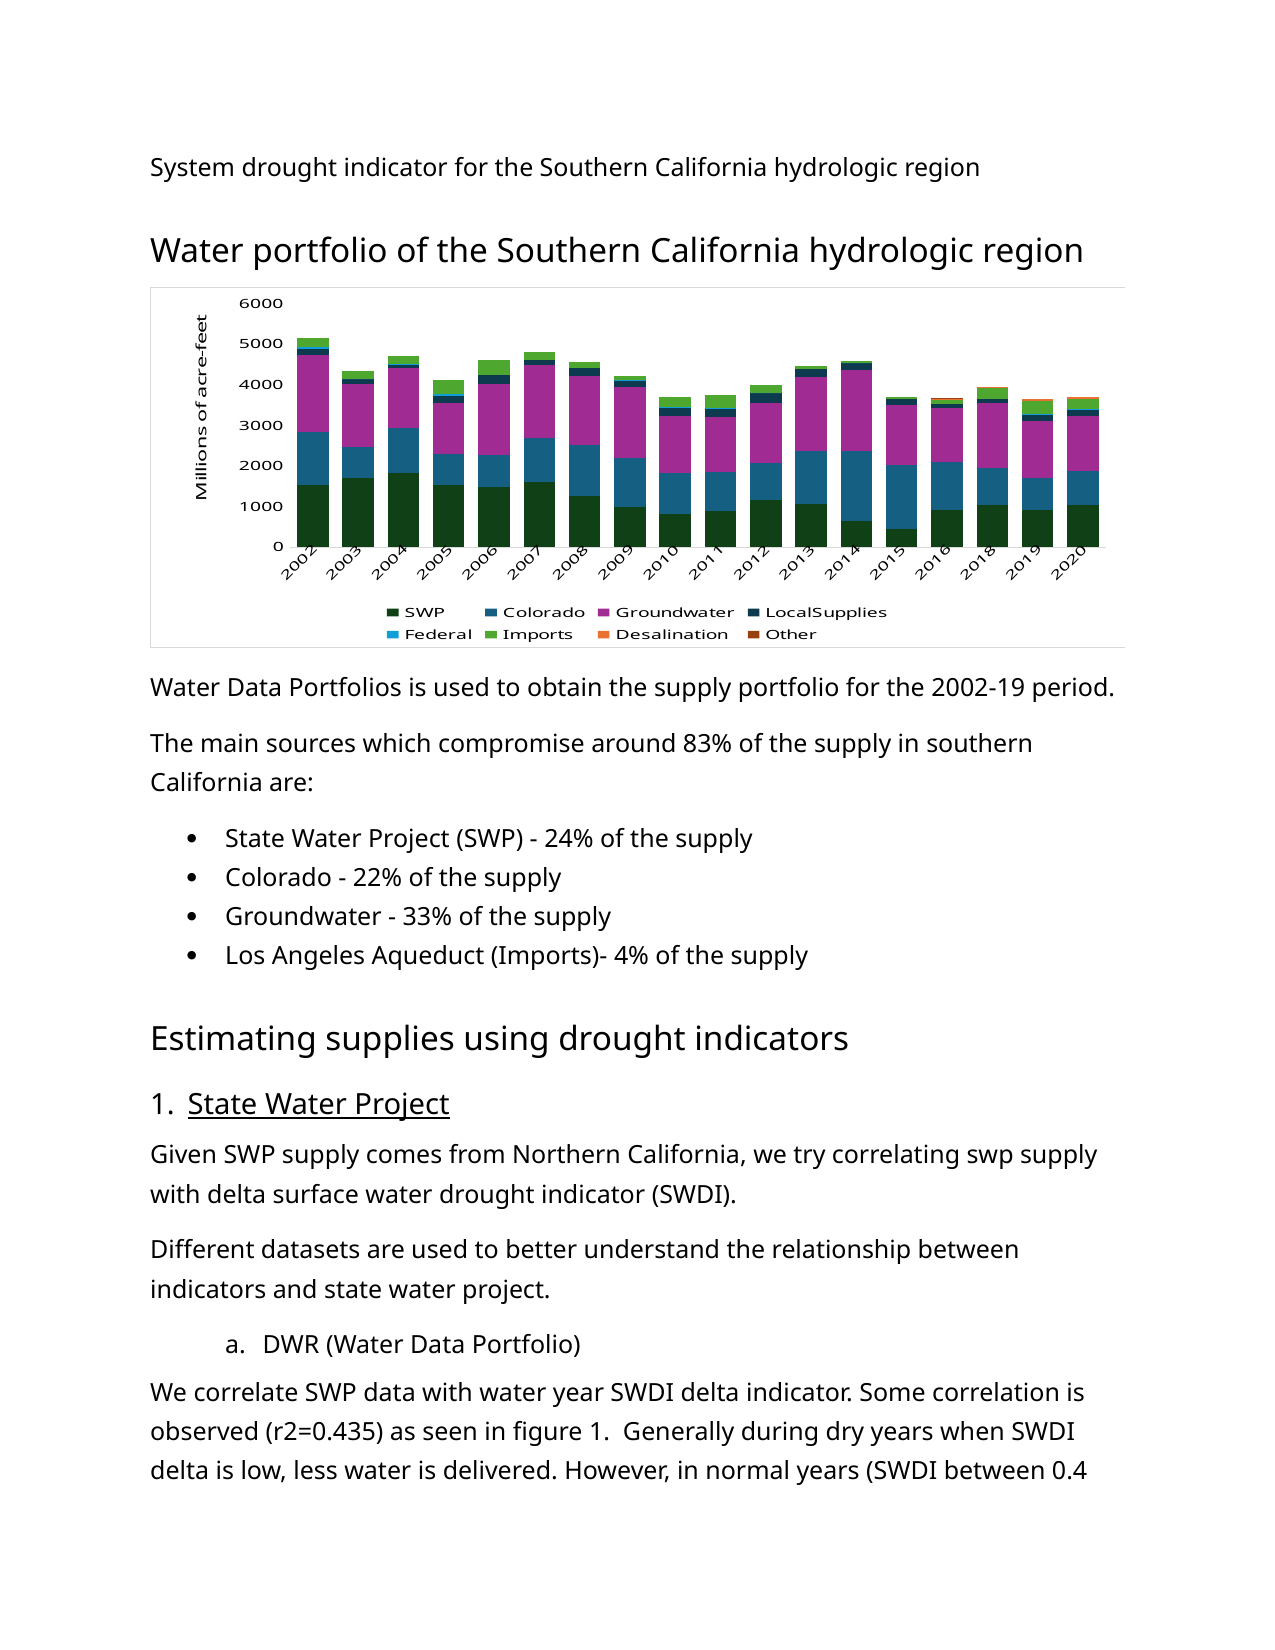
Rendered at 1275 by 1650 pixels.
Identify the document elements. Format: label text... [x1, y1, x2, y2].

text System drought indicator for the Southern California hydrologic region [150, 150, 1125, 184]
text Given SWP supply comes from Northern California, we try correlating swp supply with delta surface water drought indicator (SWDI). [150, 1137, 1125, 1210]
subtitle Water portfolio of the Southern California hydrologic region [150, 227, 1125, 272]
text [150, 1375, 1125, 1487]
text Different datasets are used to better understand the relationship between indicators and state water project. [150, 1232, 1125, 1305]
list Groundwater - 33% of the supply [187, 898, 1125, 933]
subtitle DWR (Water Data Portfolio) [225, 1327, 1125, 1361]
list Colorado - 22% of the supply [187, 859, 1125, 893]
subtitle State Water Project [150, 1083, 1125, 1123]
text Water Data Portfolios is used to obtain the supply portfolio for the 2002-19 period. [150, 669, 1125, 703]
list State Water Project (SWP) - 24% of the supply [187, 820, 1125, 854]
subtitle Estimating supplies using drought indicators [150, 1014, 1125, 1060]
list Los Angeles Aqueduct (Imports)- 4% of the supply [187, 938, 1125, 972]
text The main sources which compromise around 83% of the supply in southern California are: [150, 725, 1125, 798]
